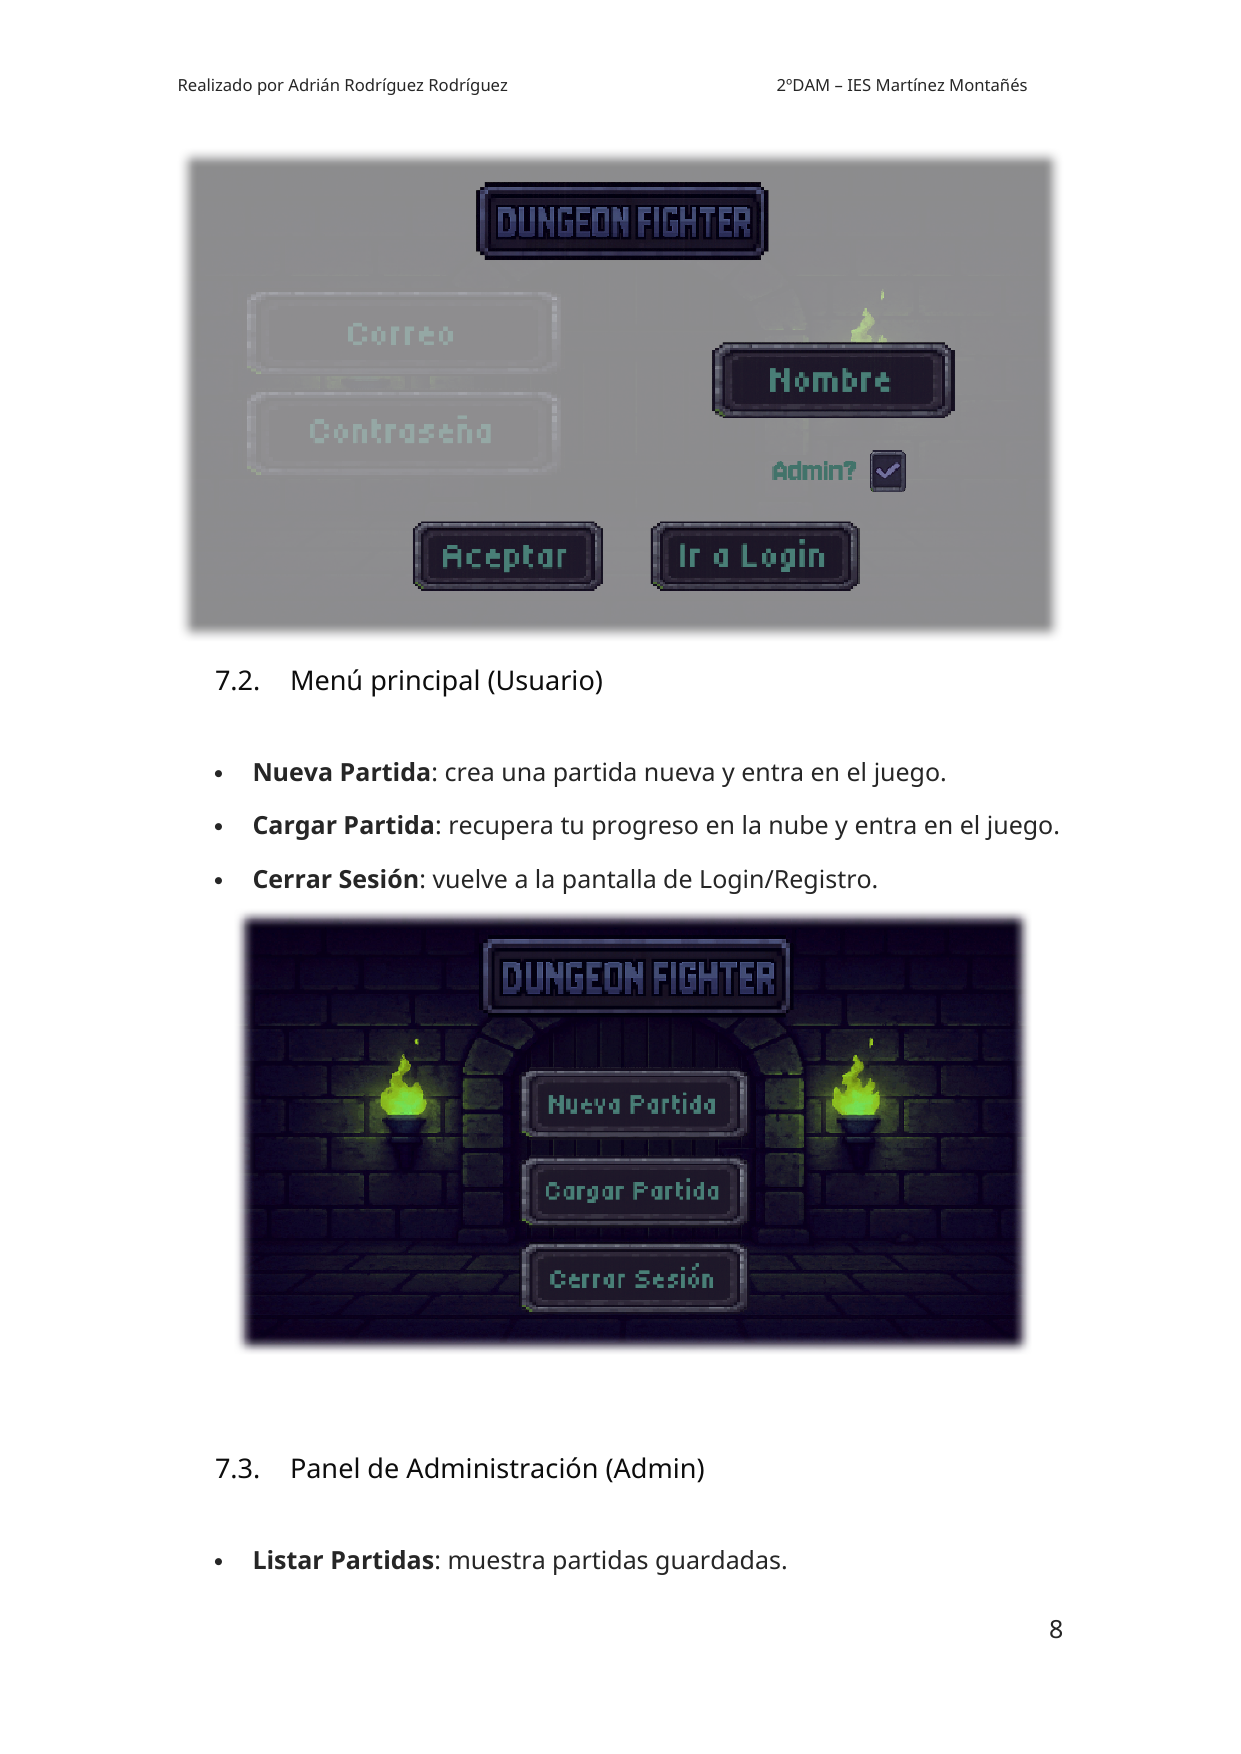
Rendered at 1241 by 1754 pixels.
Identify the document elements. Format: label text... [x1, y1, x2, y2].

picture [251, 925, 1016, 1339]
picture [194, 164, 1047, 626]
list Cerrar Sesión: vuelve a la pantalla de Login/Registro. [215, 861, 1063, 895]
list Nueva Partida: crea una partida nueva y entra en el juego. [215, 754, 1063, 788]
subtitle Menú principal (Usuario) [215, 661, 1063, 698]
list Cargar Partida: recupera tu progreso en la nube y entra en el juego. [215, 808, 1063, 842]
list Listar Partidas: muestra partidas guardadas. [215, 1542, 1063, 1576]
subtitle Panel de Administración (Admin) [215, 1449, 1063, 1486]
